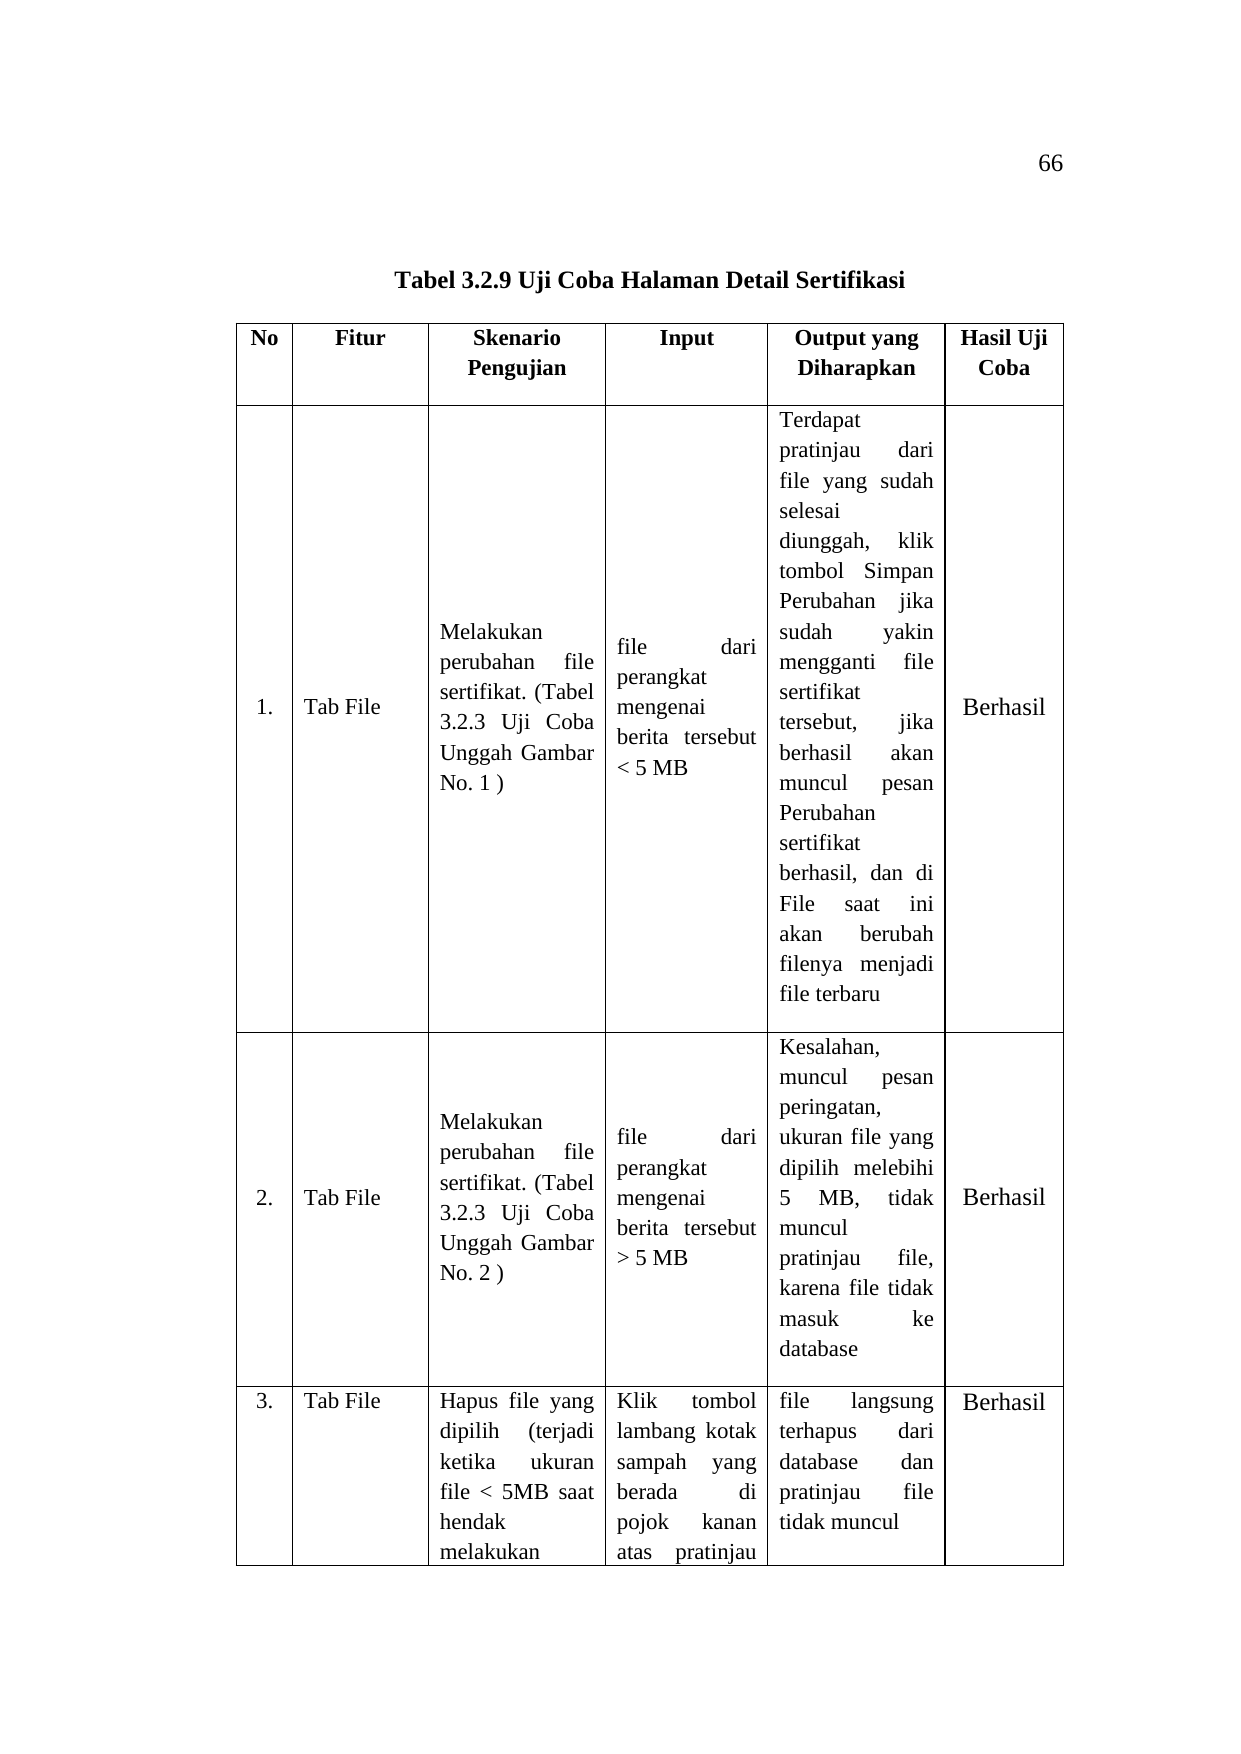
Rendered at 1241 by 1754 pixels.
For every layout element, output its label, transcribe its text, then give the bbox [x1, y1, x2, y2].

table_cell Tab File [293, 406, 428, 1032]
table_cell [606, 1387, 767, 1565]
table_cell Melakukan perubahan file sertifikat. (Tabel 3.2.3 Uji Coba Unggah Gambar No. 1 ) [429, 406, 605, 1032]
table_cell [768, 1387, 944, 1565]
table_cell 3. [237, 1387, 292, 1565]
table_cell file dari perangkat mengenai berita tersebut < 5 MB [606, 406, 767, 1032]
table_cell Kesalahan, muncul pesan peringatan, ukuran file yang dipilih melebihi 5 MB, tidak muncul pratinjau file, karena file tidak masuk ke database [768, 1033, 944, 1386]
table_cell file dari perangkat mengenai berita tersebut > 5 MB [606, 1033, 767, 1386]
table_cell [429, 1387, 605, 1565]
table_header Fitur [293, 324, 428, 405]
table_header Skenario Pengujian [429, 324, 605, 405]
table_cell Melakukan perubahan file sertifikat. (Tabel 3.2.3 Uji Coba Unggah Gambar No. 2 ) [429, 1033, 605, 1386]
table_cell Terdapat pratinjau dari file yang sudah selesai diunggah, klik tombol Simpan Perubahan jika sudah yakin mengganti file sertifikat tersebut, jika berhasil akan muncul pesan Perubahan sertifikat berhasil, dan di File saat ini akan berubah filenya menjadi file terbaru [768, 406, 944, 1032]
table_cell 1. [237, 406, 292, 1032]
table_header Hasil Uji Coba [946, 324, 1063, 405]
table_header Input [606, 324, 767, 405]
table_cell Berhasil [946, 1387, 1063, 1565]
table_header No [237, 324, 292, 405]
table_cell Berhasil [946, 1033, 1063, 1386]
table_cell 2. [237, 1033, 292, 1386]
text Tabel 3.2.9 Uji Coba Halaman Detail Sertifikasi [236, 265, 1063, 294]
table_cell Berhasil [946, 406, 1063, 1032]
table_cell Tab File [293, 1387, 428, 1565]
table_header Output yang Diharapkan [768, 324, 944, 405]
table_cell Tab File [293, 1033, 428, 1386]
